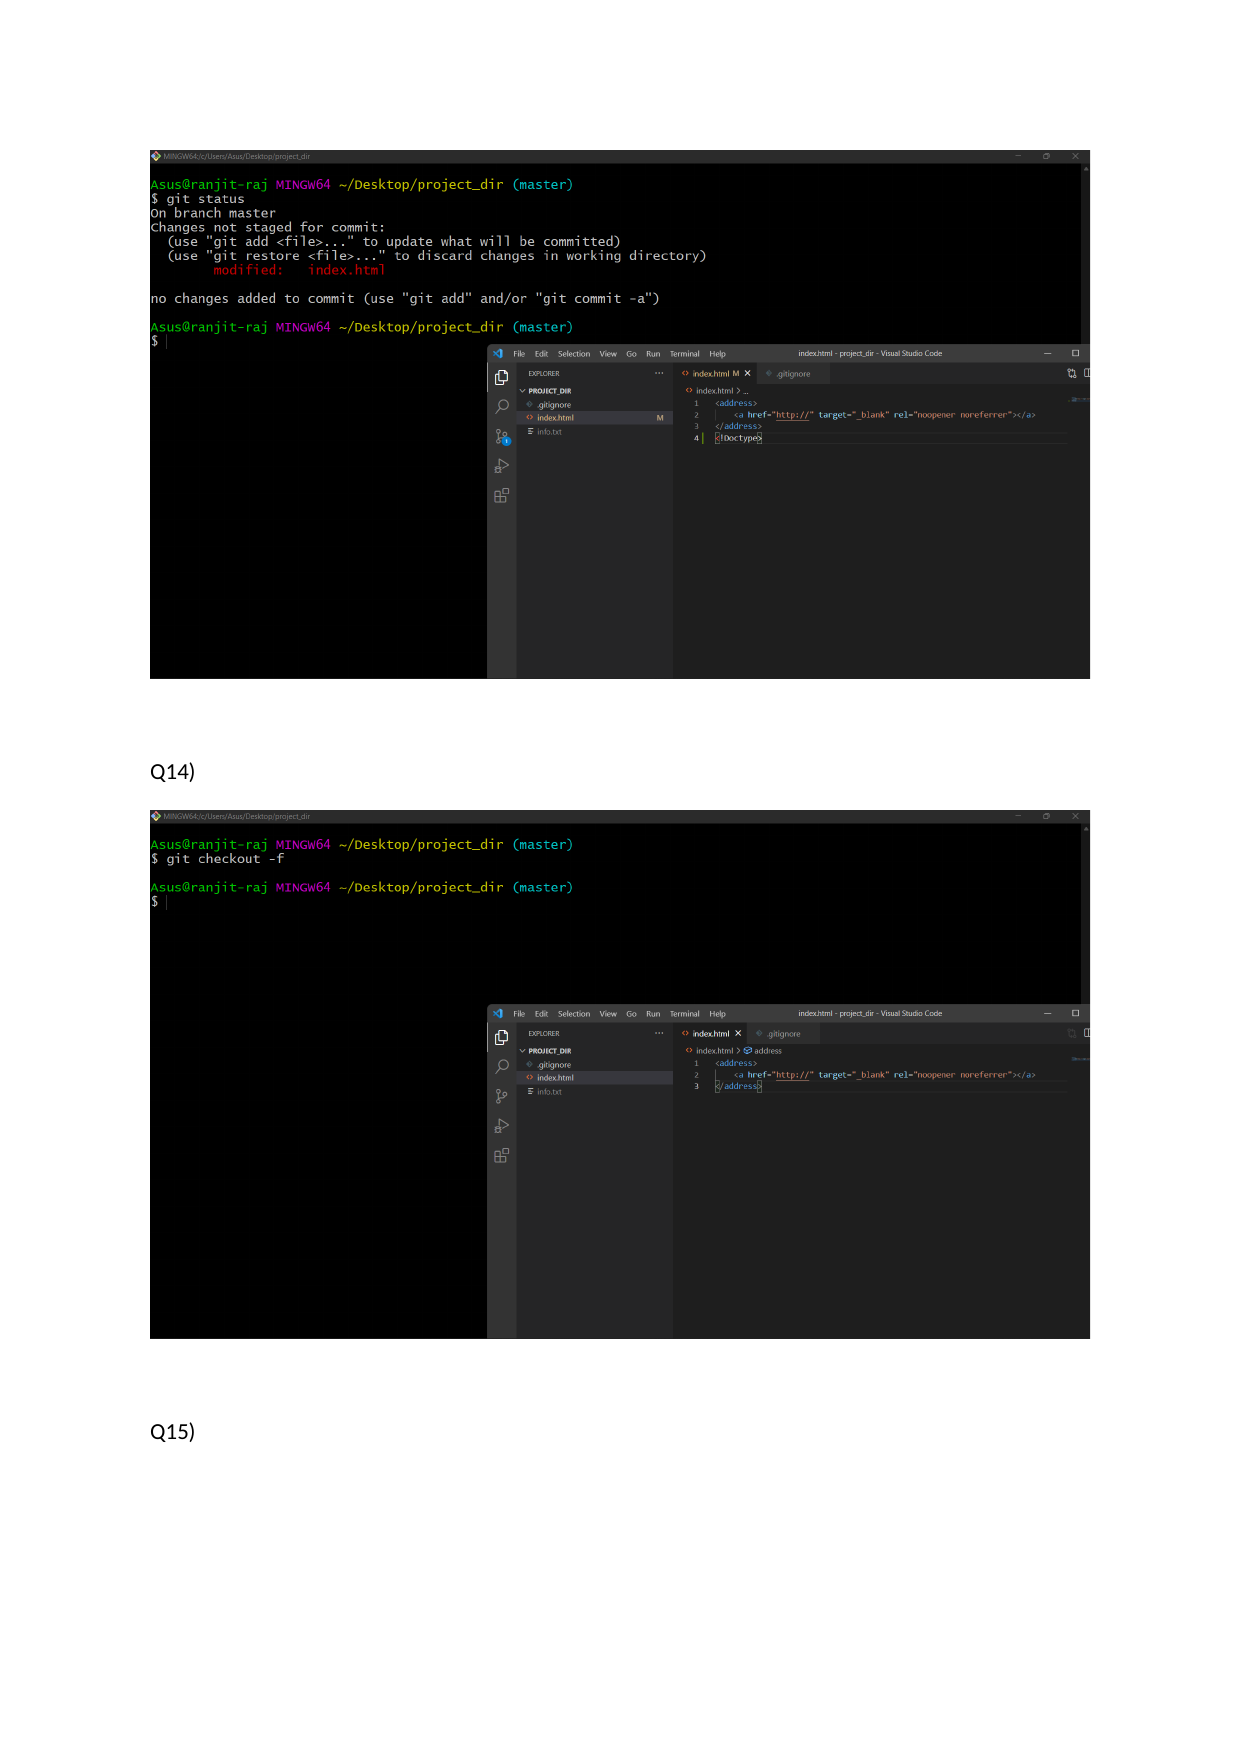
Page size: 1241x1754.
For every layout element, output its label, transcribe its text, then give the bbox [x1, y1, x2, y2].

text Q15) [150, 1417, 1090, 1445]
picture [150, 810, 1091, 1339]
picture [150, 150, 1091, 679]
text Q14) [150, 757, 1090, 785]
